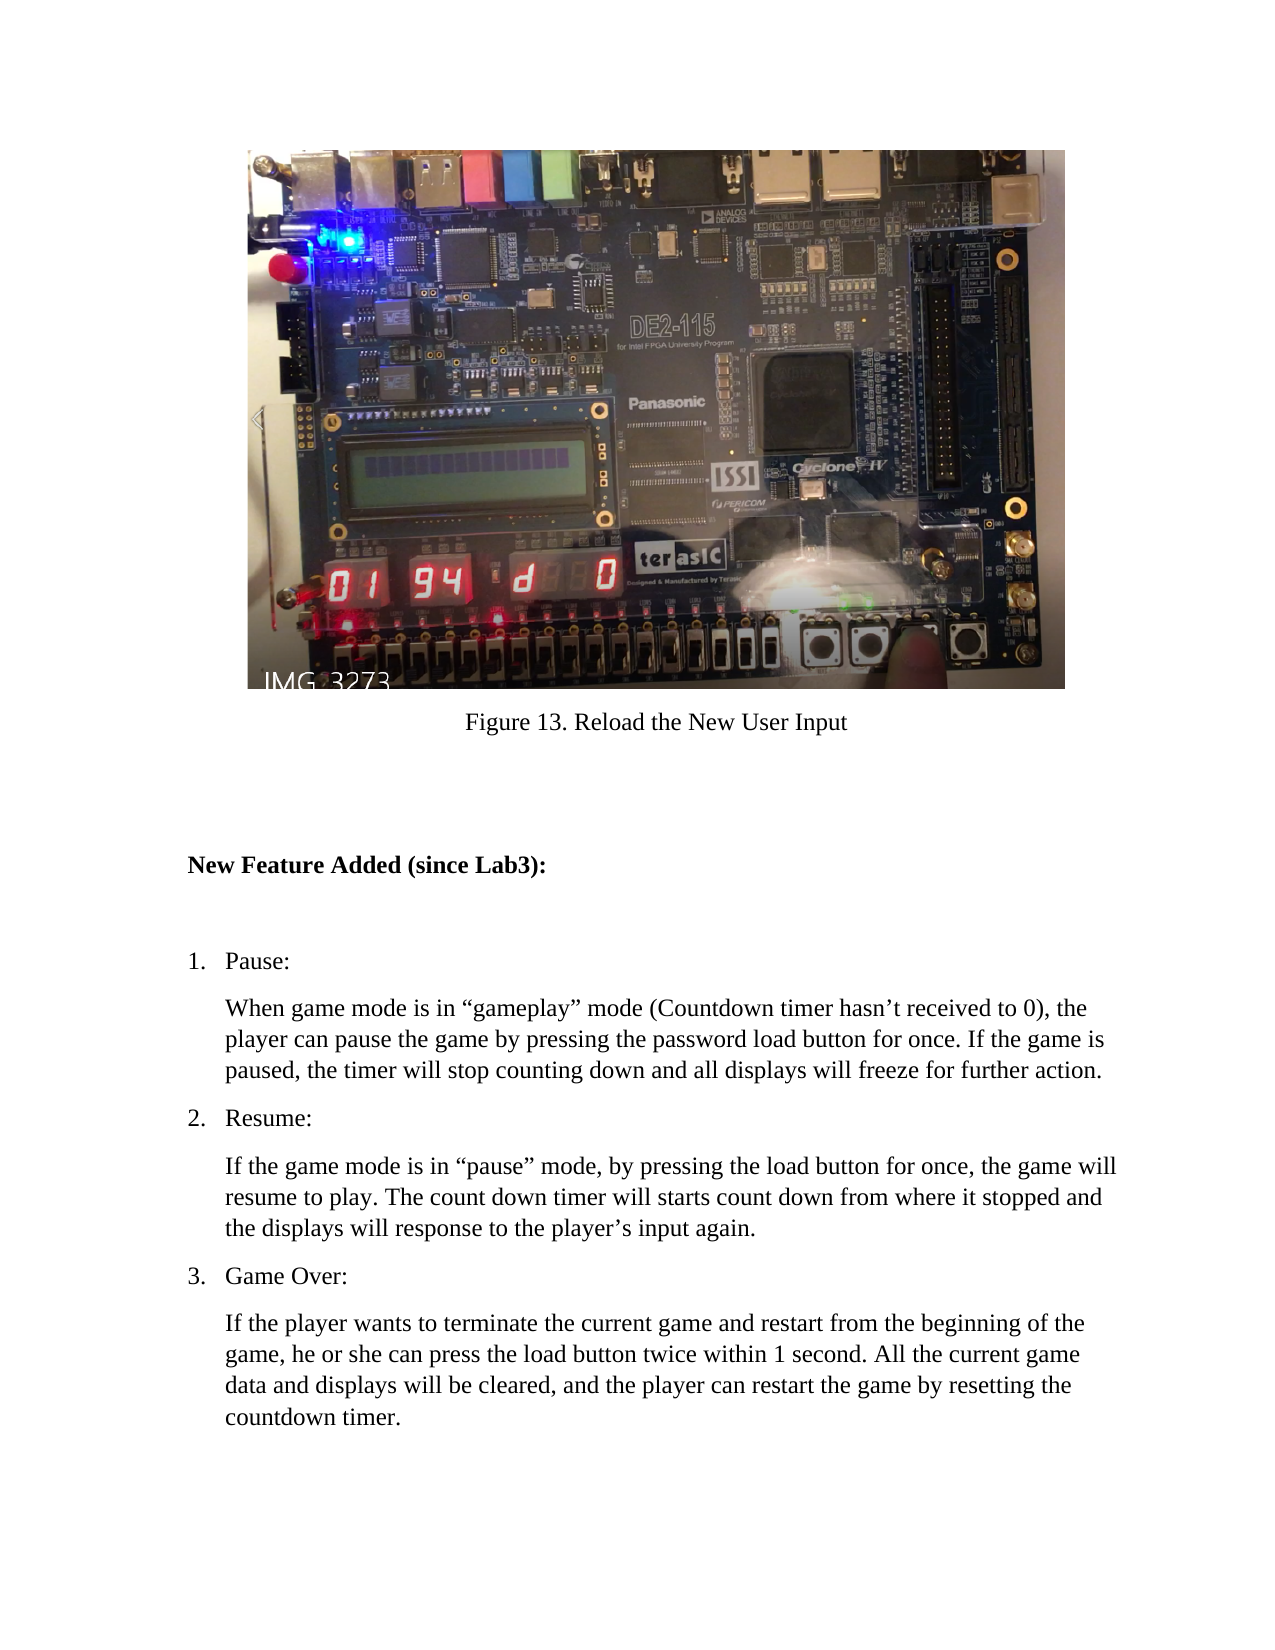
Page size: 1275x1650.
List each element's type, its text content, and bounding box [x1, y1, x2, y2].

list If the player wants to terminate the current game and restart from the beginning of the game, he or she can press the load button twice within 1 second. All the current game data and displays will be cleared, and the player can restart the game by resetting the countdown timer. [225, 1308, 1125, 1430]
text Figure 13. Reload the New User Input [150, 707, 1125, 736]
list Resume: [187, 1103, 1125, 1132]
list Pause: [187, 946, 1125, 974]
picture [247, 150, 1065, 689]
list If the game mode is in “pause” mode, by pressing the load button for once, the game will resume to play. The count down timer will starts count down from where it stopped and the displays will response to the player’s input again. [225, 1151, 1125, 1242]
text New Feature Added (since Lab3): [150, 850, 1125, 879]
list When game mode is in “gameplay” mode (Countdown timer hasn’t received to 0), the player can pause the game by pressing the password load button for once. If the game is paused, the timer will stop counting down and all displays will freeze for further action. [225, 993, 1125, 1084]
list Game Over: [187, 1261, 1125, 1289]
